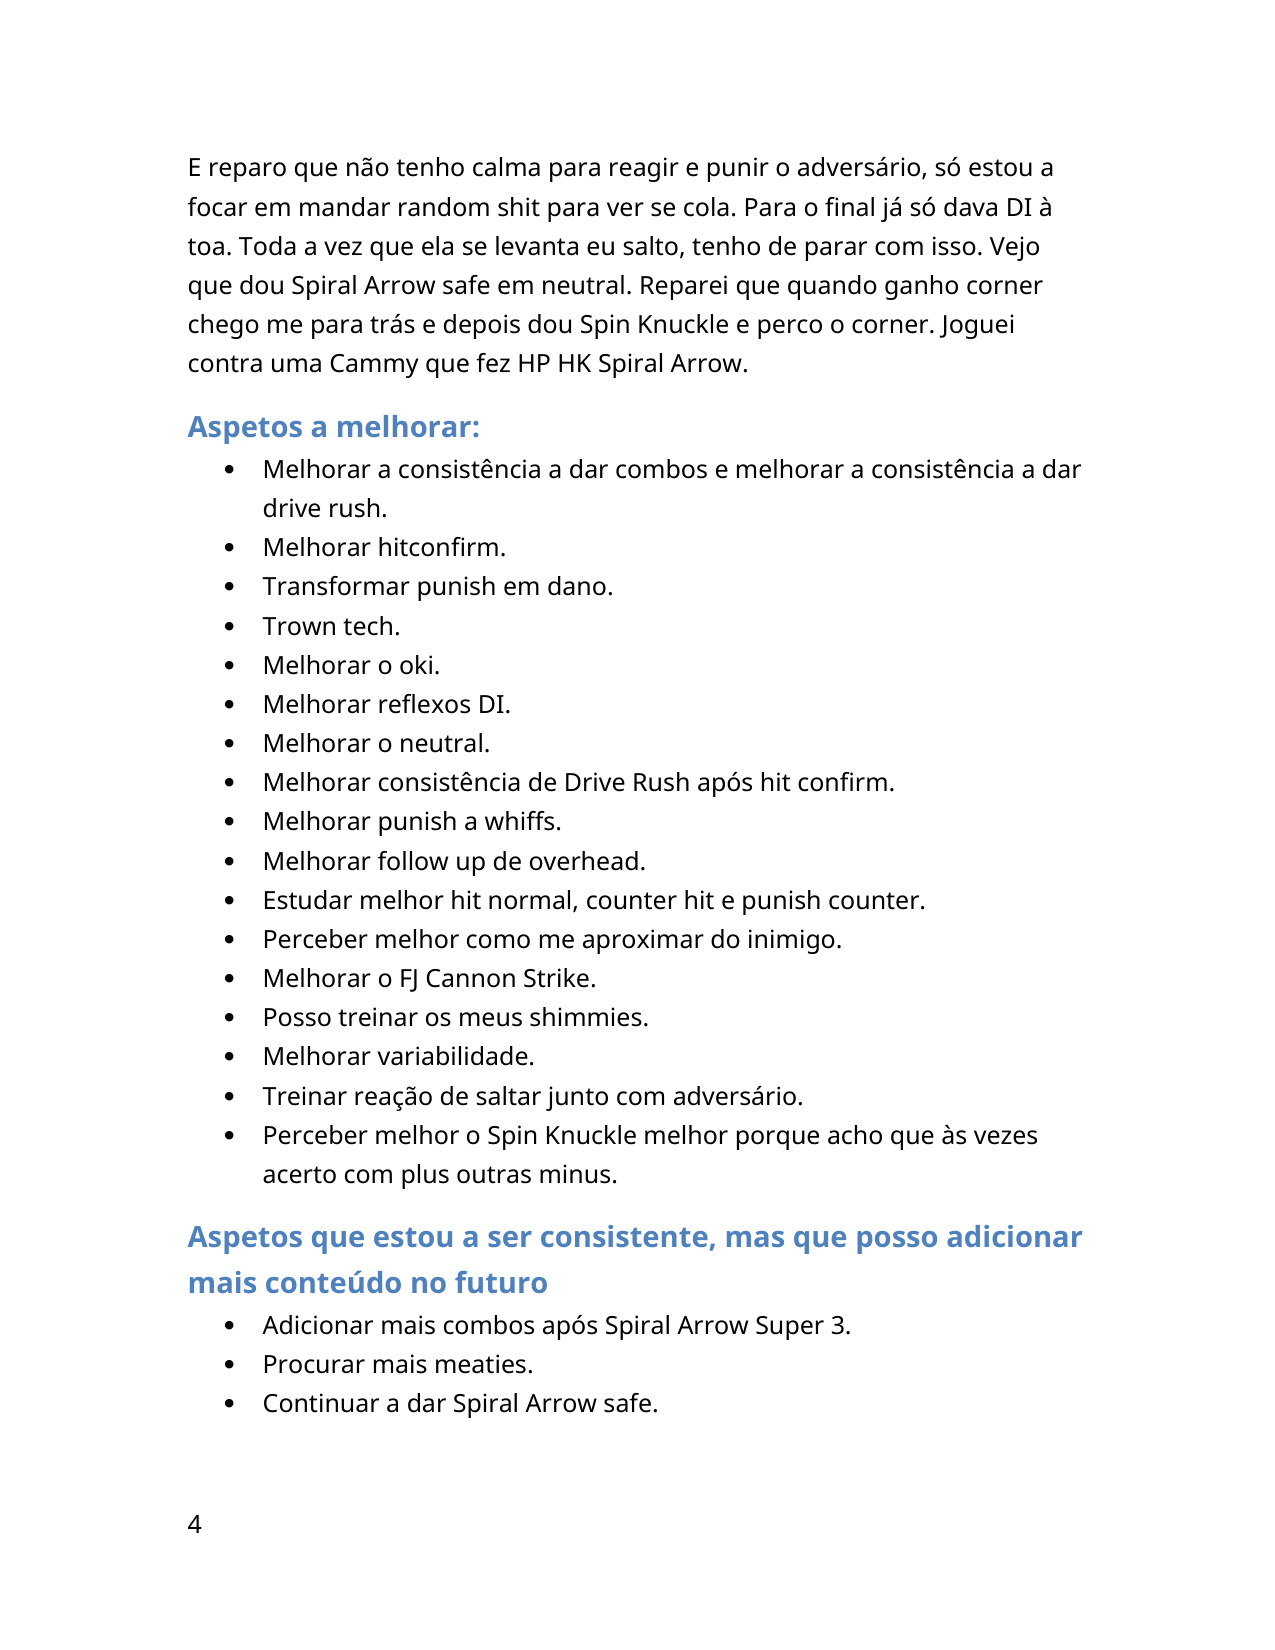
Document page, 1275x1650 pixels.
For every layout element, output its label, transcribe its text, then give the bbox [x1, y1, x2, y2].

subtitle Aspetos a melhorar: [187, 406, 1087, 446]
list Melhorar reflexos DI. [225, 686, 1087, 721]
list Melhorar consistência de Drive Rush após hit confirm. [225, 765, 1087, 799]
list Posso treinar os meus shimmies. [225, 1000, 1087, 1034]
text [187, 150, 1087, 380]
list Melhorar o FJ Cannon Strike. [225, 961, 1087, 995]
list Melhorar a consistência a dar combos e melhorar a consistência a dar drive rush. [225, 451, 1087, 525]
list Perceber melhor o Spin Knuckle melhor porque acho que às vezes acerto com plus outras minus. [225, 1117, 1087, 1191]
list Perceber melhor como me aproximar do inimigo. [225, 921, 1087, 956]
list Transformar punish em dano. [225, 569, 1087, 603]
list Melhorar o neutral. [225, 726, 1087, 760]
list Melhorar hitconfirm. [225, 530, 1087, 564]
list Trown tech. [225, 608, 1087, 642]
list Melhorar o oki. [225, 647, 1087, 681]
list Estudar melhor hit normal, counter hit e punish counter. [225, 882, 1087, 916]
list Melhorar variabilidade. [225, 1039, 1087, 1073]
list Melhorar punish a whiffs. [225, 804, 1087, 838]
subtitle Aspetos que estou a ser consistente, mas que posso adicionar mais conteúdo no futuro [187, 1216, 1087, 1302]
list Melhorar follow up de overhead. [225, 843, 1087, 877]
list Procurar mais meaties. [225, 1347, 1087, 1381]
list Adicionar mais combos após Spiral Arrow Super 3. [225, 1308, 1087, 1342]
list Treinar reação de saltar junto com adversário. [225, 1078, 1087, 1112]
list Continuar a dar Spiral Arrow safe. [225, 1386, 1087, 1420]
